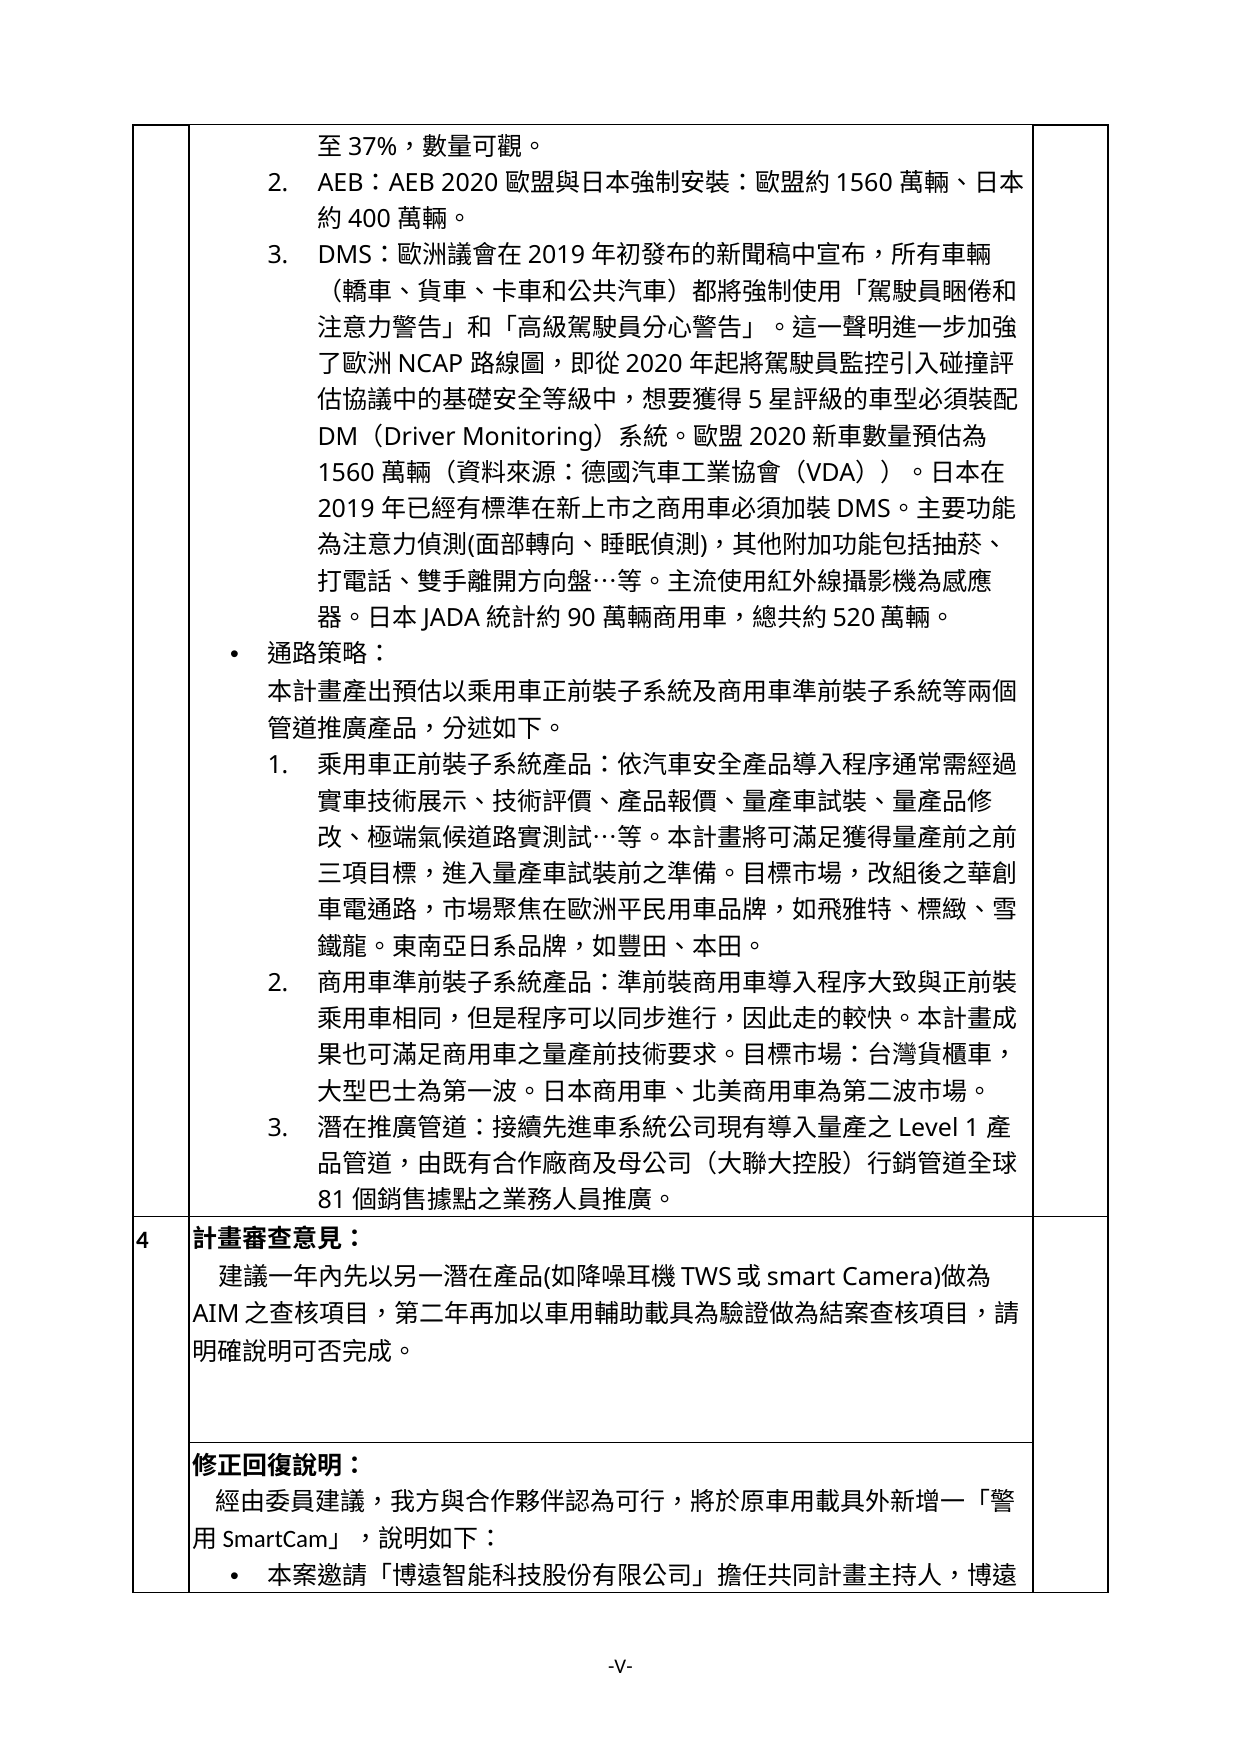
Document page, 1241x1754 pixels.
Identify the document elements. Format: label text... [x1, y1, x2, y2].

table_cell 4 [134, 1217, 188, 1592]
table_cell 計畫審查意見： 建議一年內先以另一潛在產品(如降噪耳機TWS或smart Camera)做為AIM之查核項目，第二年再加以車用輔助載具為驗證做為結案查核項目，請明確說明可否完成。 [190, 1217, 1032, 1442]
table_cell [190, 1443, 1032, 1592]
table_cell [1034, 1217, 1107, 1592]
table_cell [190, 125, 1032, 1216]
